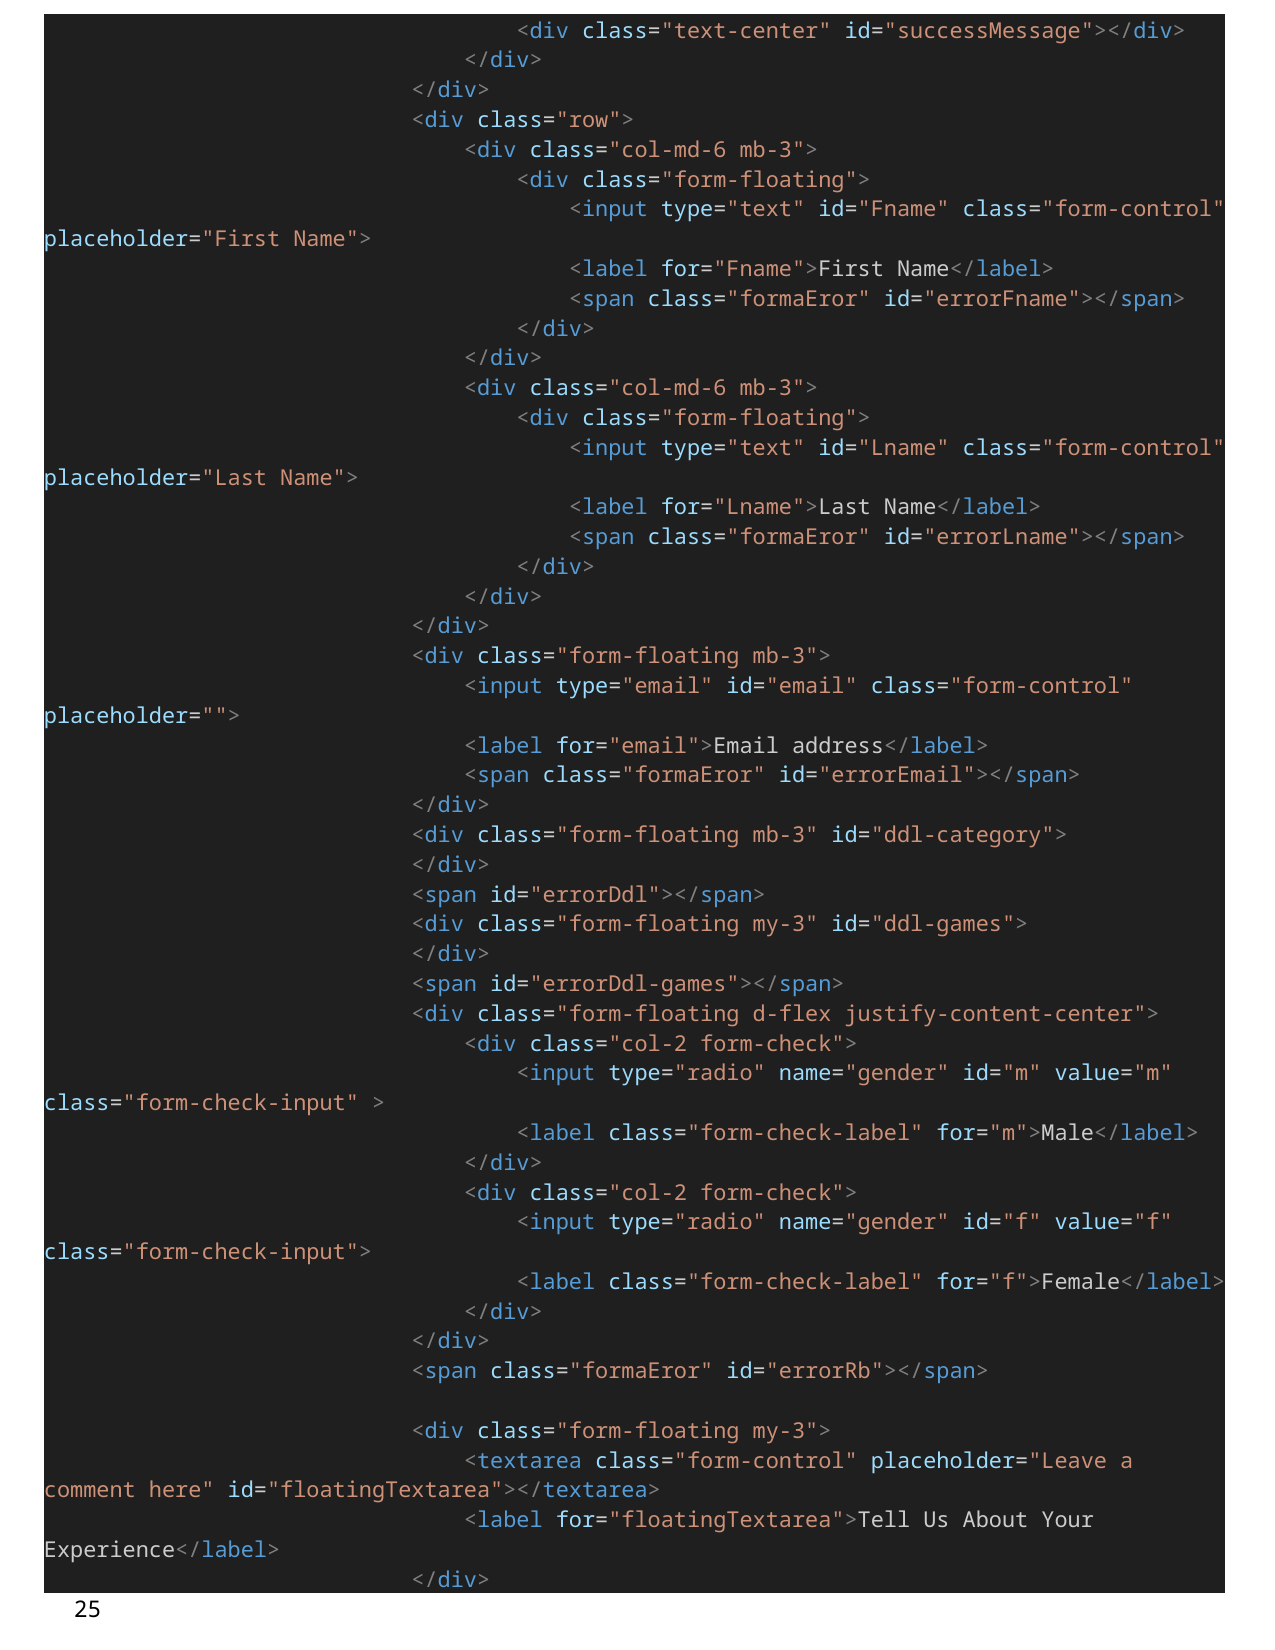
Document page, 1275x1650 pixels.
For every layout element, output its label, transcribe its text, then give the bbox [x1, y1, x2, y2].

text <input type="radio" name="gender" id="m" value="m" class="form-check-input" > [44, 1057, 1225, 1117]
text <span class="formaEror" id="errorLname"></span> [44, 521, 1225, 551]
text </div> [44, 551, 1225, 581]
text <input type="email" id="email" class="form-control" placeholder=""> [44, 670, 1225, 729]
text <div class="col-2 form-check"> [44, 1027, 1225, 1057]
text <label for="Lname">Last Name</label> [44, 491, 1225, 521]
text </div> [44, 1147, 1225, 1176]
text <label for="floatingTextarea">Tell Us About Your Experience</label> [44, 1504, 1225, 1564]
text <div class="form-floating my-3" id="ddl-games"> [44, 908, 1225, 938]
text <span class="formaEror" id="errorFname"></span> [44, 283, 1225, 312]
text </div> [44, 1564, 1225, 1593]
text <span id="errorDdl-games"></span> [44, 968, 1225, 998]
text <span class="formaEror" id="errorRb"></span> [44, 1355, 1225, 1385]
text <input type="text" id="Lname" class="form-control" placeholder="Last Name"> [44, 432, 1225, 491]
text <textarea class="form-control" placeholder="Leave a comment here" id="floatingTextarea"></textarea> [44, 1444, 1225, 1504]
text <label class="form-check-label" for="f">Female</label> [44, 1266, 1225, 1296]
text <input type="text" id="Fname" class="form-control" placeholder="First Name"> [44, 193, 1225, 253]
text </div> [44, 849, 1225, 878]
text </div> [44, 610, 1225, 640]
text <div class="col-2 form-check"> [44, 1176, 1225, 1206]
text </div> [44, 1325, 1225, 1355]
text <input type="radio" name="gender" id="f" value="f" class="form-check-input"> [44, 1206, 1225, 1266]
text </div> [44, 581, 1225, 610]
text <div class="form-floating my-3"> [44, 1415, 1225, 1444]
text <div class="form-floating d-flex justify-content-center"> [44, 998, 1225, 1027]
text <label for="Fname">First Name</label> [44, 253, 1225, 283]
text <span id="errorDdl"></span> [44, 878, 1225, 908]
text </div> [44, 74, 1225, 104]
text <label class="form-check-label" for="m">Male</label> [44, 1117, 1225, 1147]
text <span class="formaEror" id="errorEmail"></span> [44, 759, 1225, 789]
text <div class="form-floating mb-3" id="ddl-category"> [44, 819, 1225, 849]
text </div> [44, 938, 1225, 968]
text <div class="text-center" id="successMessage"></div> [44, 14, 1225, 44]
text </div> [44, 342, 1225, 372]
text <div class="col-md-6 mb-3"> [44, 134, 1225, 163]
text </div> [44, 789, 1225, 819]
text <div class="form-floating"> [44, 402, 1225, 432]
text <div class="col-md-6 mb-3"> [44, 372, 1225, 402]
text <label for="email">Email address</label> [44, 729, 1225, 759]
text <div class="form-floating mb-3"> [44, 640, 1225, 670]
text </div> [44, 312, 1225, 342]
text <div class="row"> [44, 104, 1225, 134]
text </div> [44, 1296, 1225, 1325]
text </div> [44, 44, 1225, 74]
text <div class="form-floating"> [44, 163, 1225, 193]
